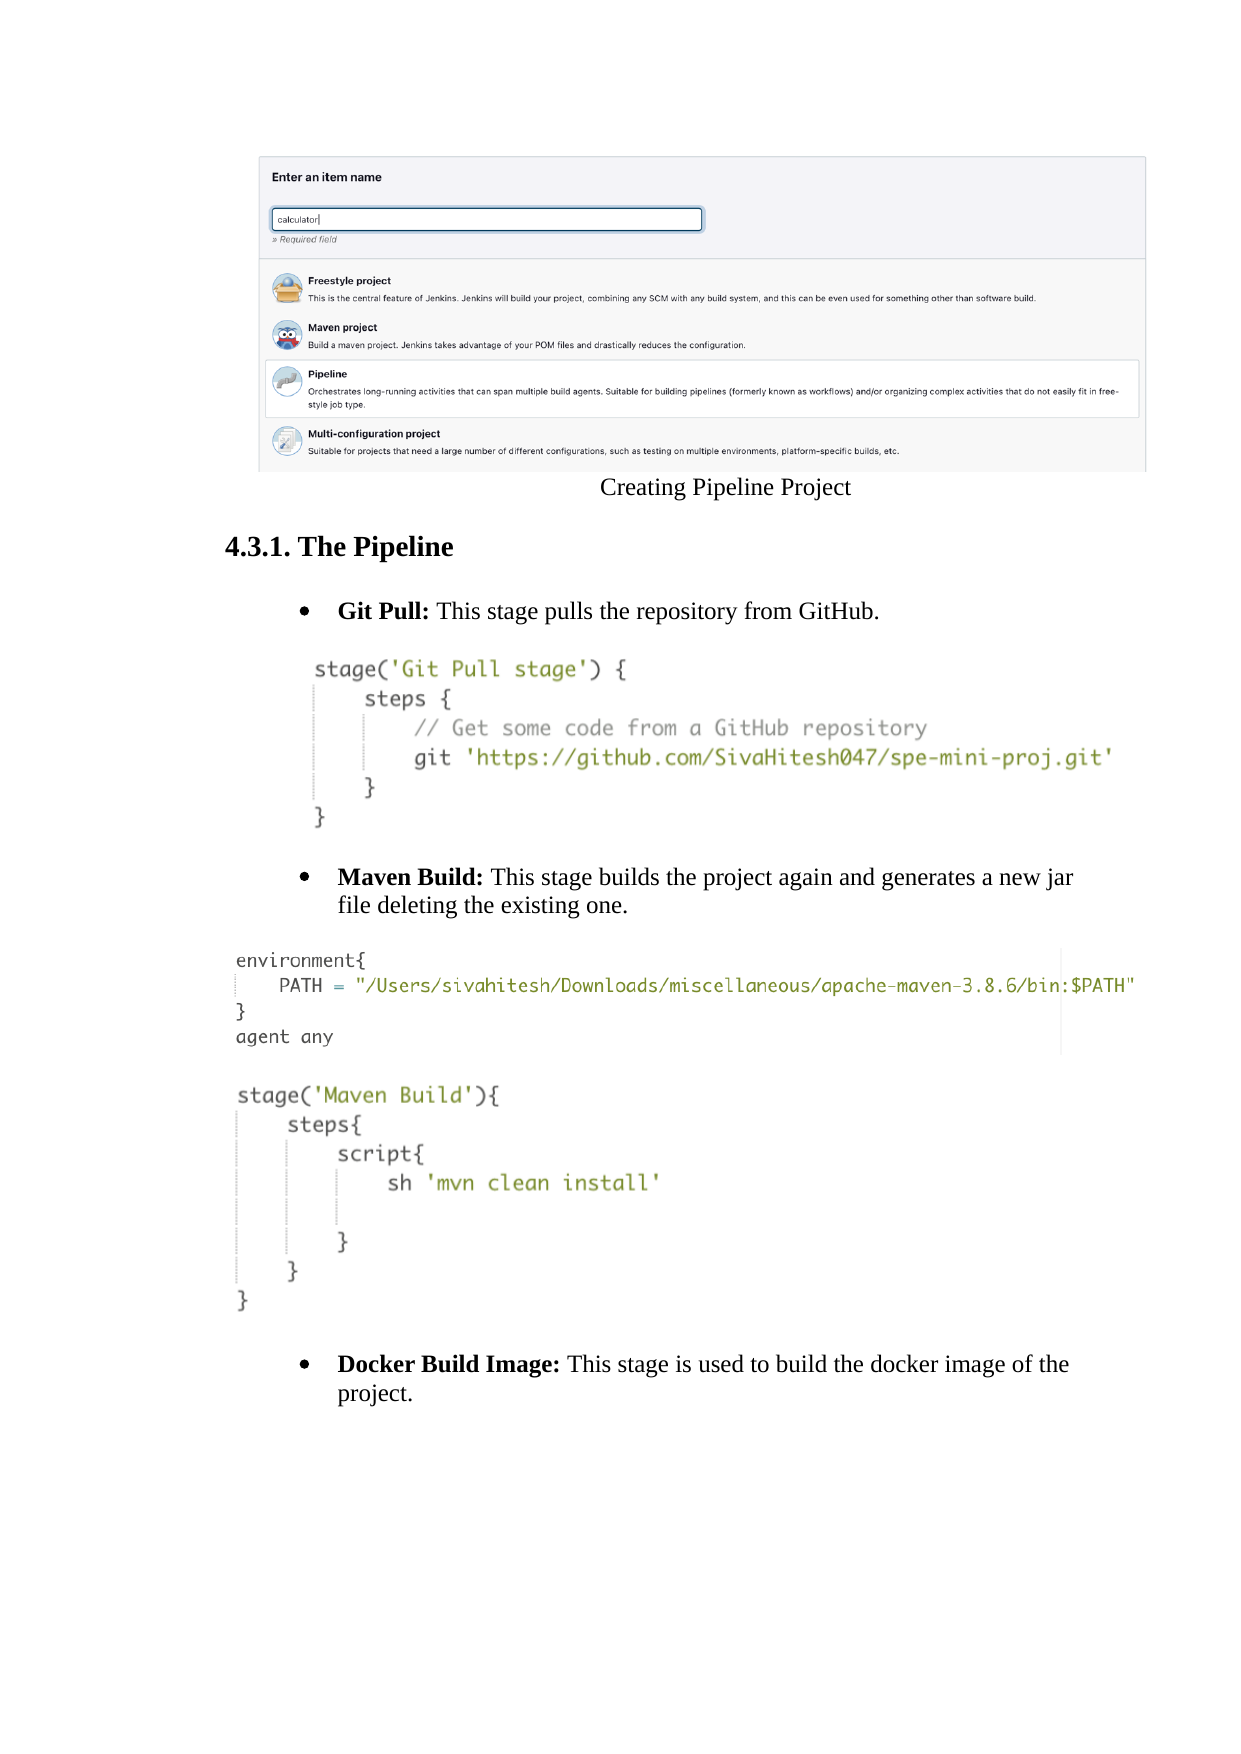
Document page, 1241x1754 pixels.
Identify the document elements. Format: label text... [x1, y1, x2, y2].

list Maven Build: This stage builds the project again and generates a new jar file deleting the existing one. [300, 862, 1090, 919]
text Creating Pipeline Project [225, 472, 1090, 501]
picture [225, 948, 1166, 1055]
picture [300, 653, 1142, 834]
picture [225, 1083, 692, 1321]
list Docker Build Image: This stage is used to build the docker image of the project. [300, 1349, 1090, 1407]
picture [225, 150, 1166, 472]
text 4.3.1. The Pipeline [225, 529, 1090, 563]
list Git Pull: This stage pulls the repository from GitHub. [300, 596, 1090, 625]
